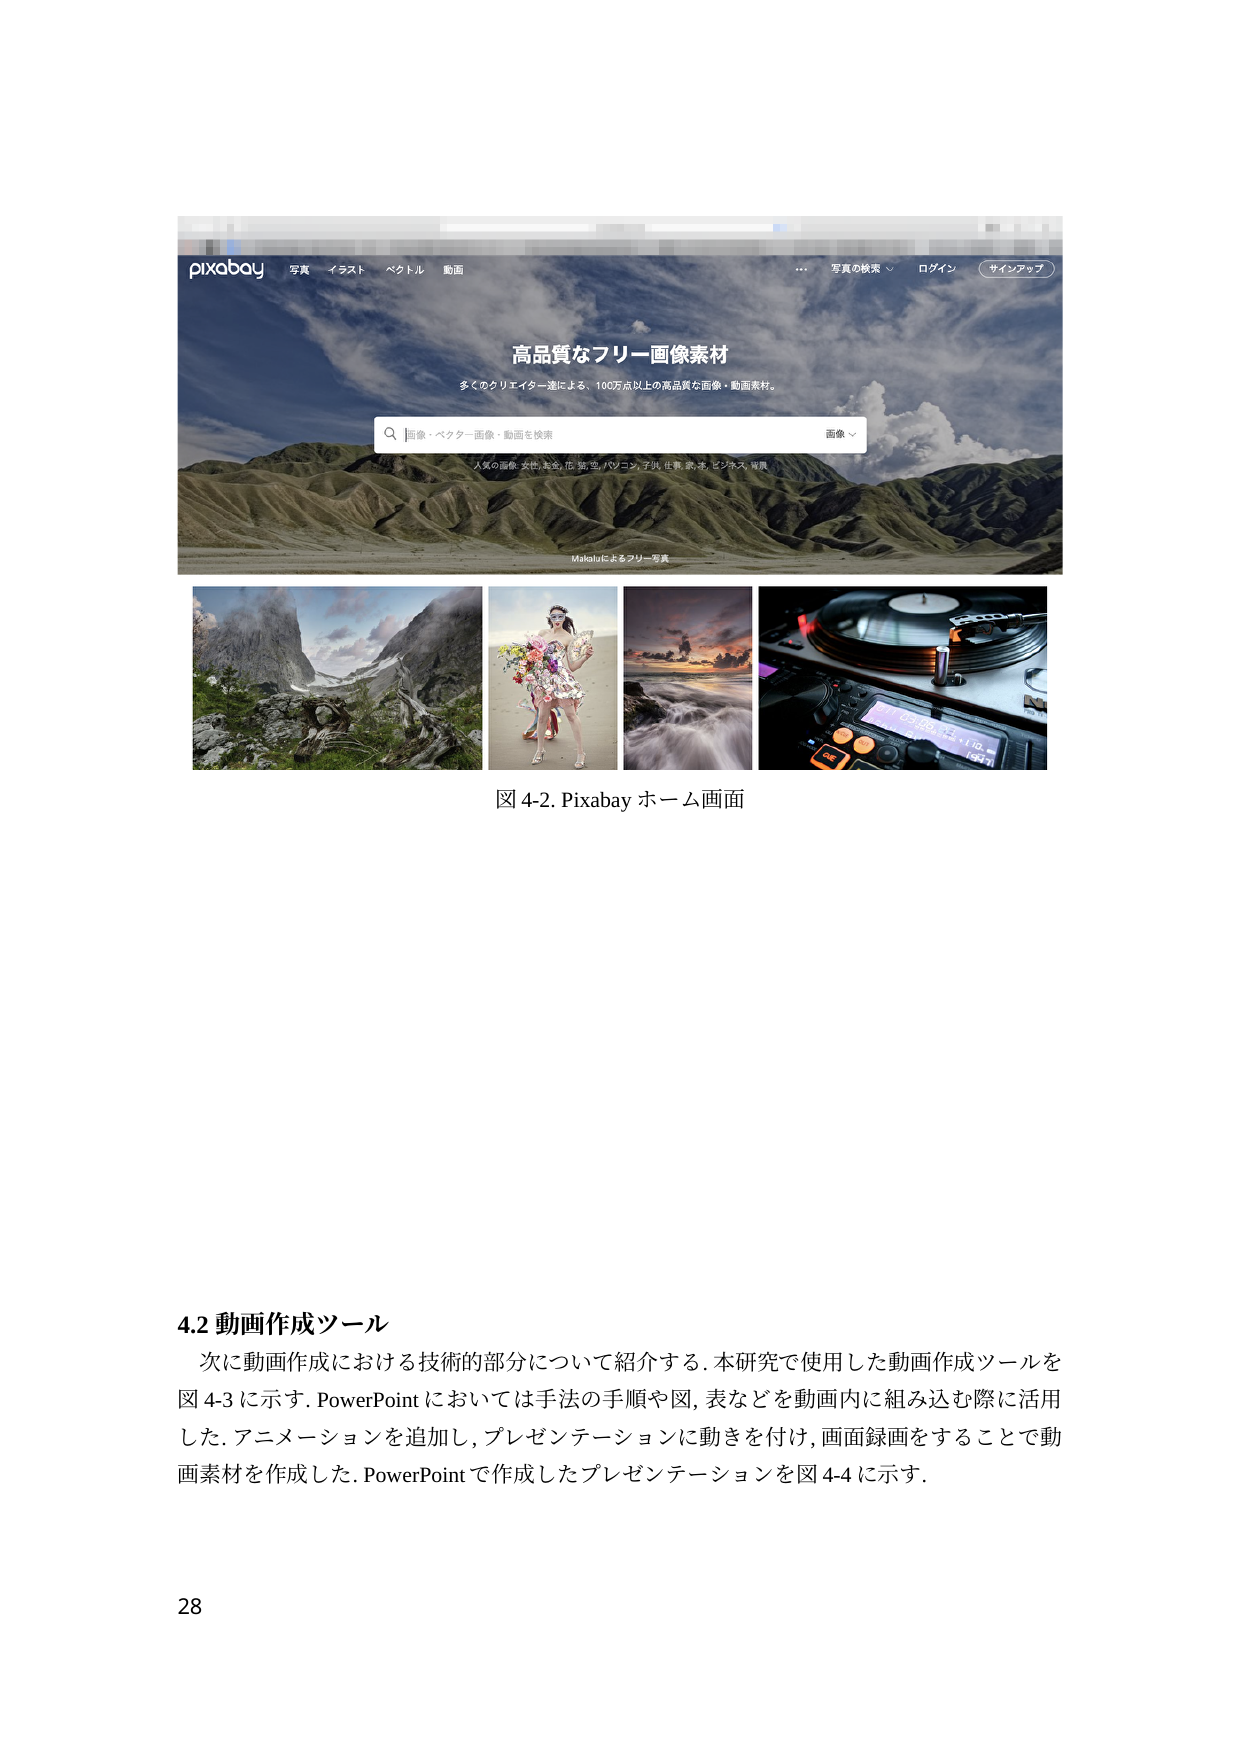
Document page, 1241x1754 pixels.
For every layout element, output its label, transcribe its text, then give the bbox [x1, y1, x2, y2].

text 次に動画作成における技術的部分について紹介する. 本研究で使用した動画作成ツールを図4-3に示す. PowerPointにおいては手法の手順や図, 表などを動画内に組み込む際に活用した. アニメーションを追加し, プレゼンテーションに動きを付け, 画面録画をすることで動画素材を作成した. PowerPointで作成したプレゼンテーションを図4-4に示す. [177, 1342, 1063, 1492]
text 4.2 動画作成ツール [177, 1304, 1063, 1342]
picture [177, 216, 1063, 770]
text 図4-2. Pixabayホーム画面 [177, 779, 1063, 817]
